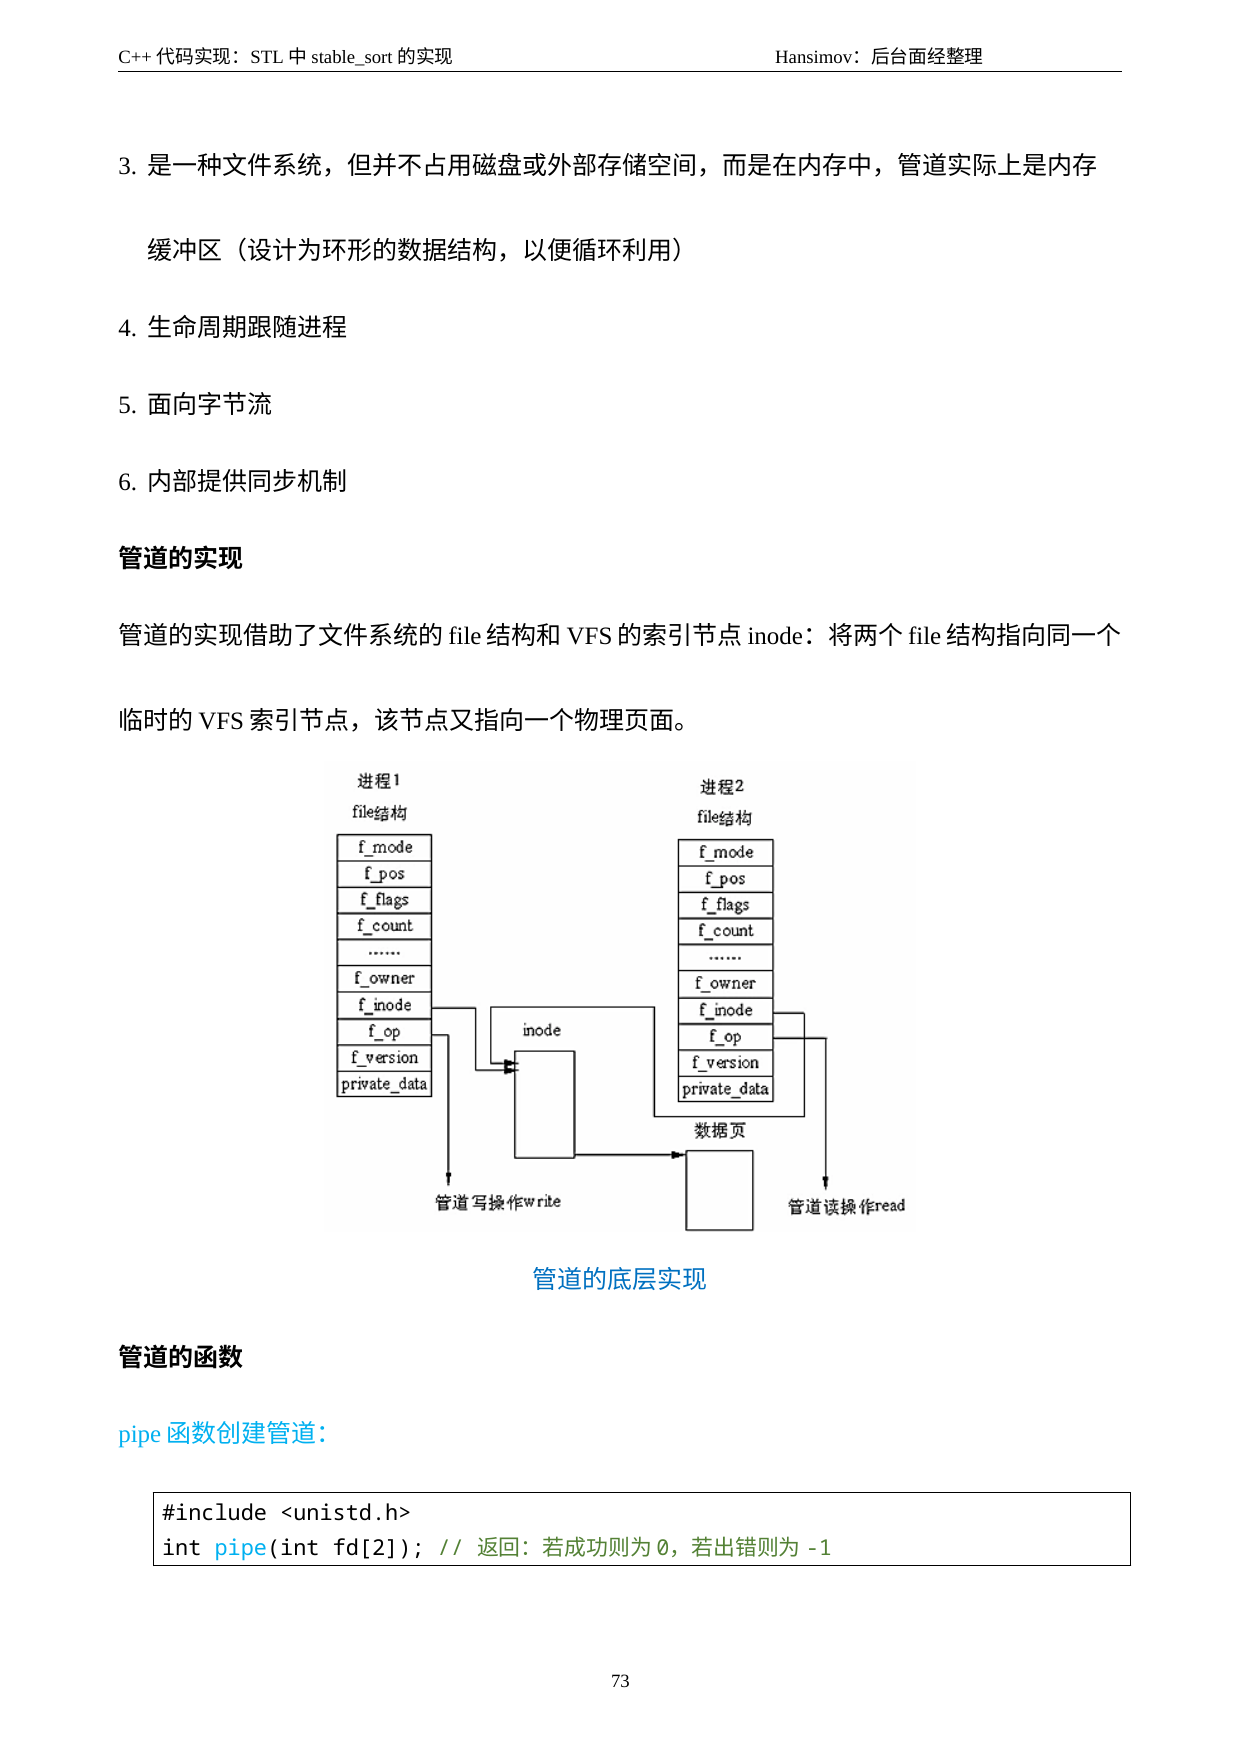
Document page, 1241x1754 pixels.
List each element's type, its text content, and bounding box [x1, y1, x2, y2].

list 内部提供同步机制 [118, 446, 1122, 514]
text 管道的实现借助了文件系统的file结构和VFS的索引节点inode：将两个file结构指向同一个临时的VFS索引节点，该节点又指向一个物理页面。 [118, 600, 1122, 752]
subtitle 管道的函数 [118, 1321, 1122, 1389]
list 生命周期跟随进程 [118, 292, 1122, 360]
list 面向字节流 [118, 369, 1122, 437]
list 是一种文件系统，但并不占用磁盘或外部存储空间，而是在内存中，管道实际上是内存缓冲区（设计为环形的数据结构，以便循环利用） [118, 130, 1122, 283]
subtitle 管道的实现 [118, 523, 1122, 591]
list #include <unistd.h> [154, 1493, 1130, 1526]
text 管道的底层实现 [118, 1244, 1122, 1312]
picture [324, 761, 916, 1232]
text pipe函数创建管道： [118, 1398, 1122, 1466]
list int pipe(int fd[2]); // 返回：若成功则为0，若出错则为 -1 [154, 1526, 1130, 1565]
